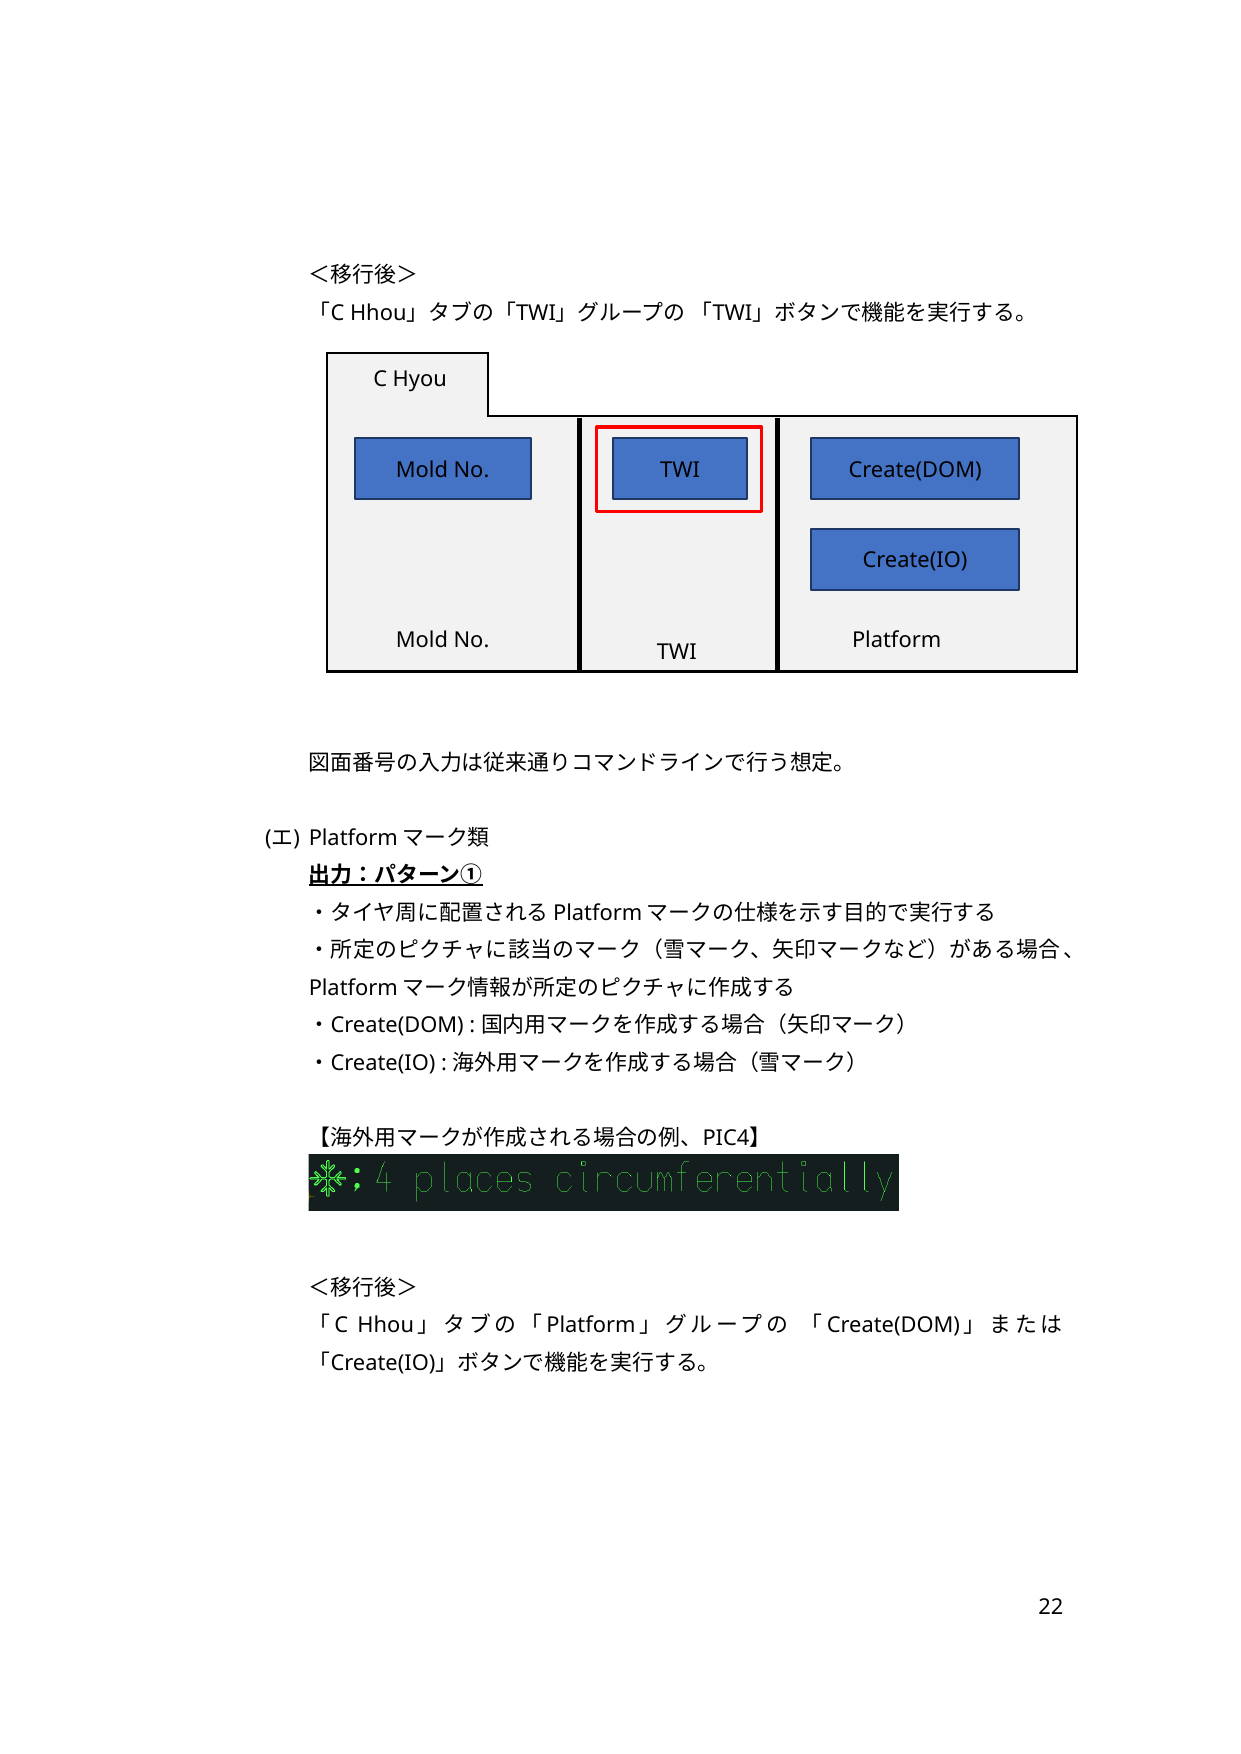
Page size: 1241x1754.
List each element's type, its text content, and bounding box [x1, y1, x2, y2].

picture [308, 1154, 899, 1211]
list ＜移行後＞ [308, 1267, 1063, 1304]
list ・Create(DOM) : 国内用マークを作成する場合（矢印マーク） [308, 1004, 1063, 1042]
list 「C Hhou」タブの「Platform」グループの 「Create(DOM)」または「Create(IO)」ボタンで機能を実行する。 [308, 1304, 1063, 1379]
list 出力：パターン① [308, 854, 1063, 892]
list ・タイヤ周に配置されるPlatformマークの仕様を示す目的で実行する [308, 892, 1063, 929]
list ・所定のピクチャに該当のマーク（雪マーク、矢印マークなど）がある場合、Platformマーク情報が所定のピクチャに作成する [308, 929, 1063, 1004]
list 図面番号の入力は従来通りコマンドラインで行う想定。 [308, 742, 1063, 779]
list ＜移行後＞ [308, 254, 1063, 292]
list ・Create(IO) : 海外用マークを作成する場合（雪マーク） [308, 1042, 1063, 1079]
list 【海外用マークが作成される場合の例、PIC4】 [308, 1117, 1063, 1154]
list 「C Hhou」タブの「TWI」グループの 「TWI」ボタンで機能を実行する。 [308, 292, 1063, 329]
list Platformマーク類 [265, 817, 1063, 854]
